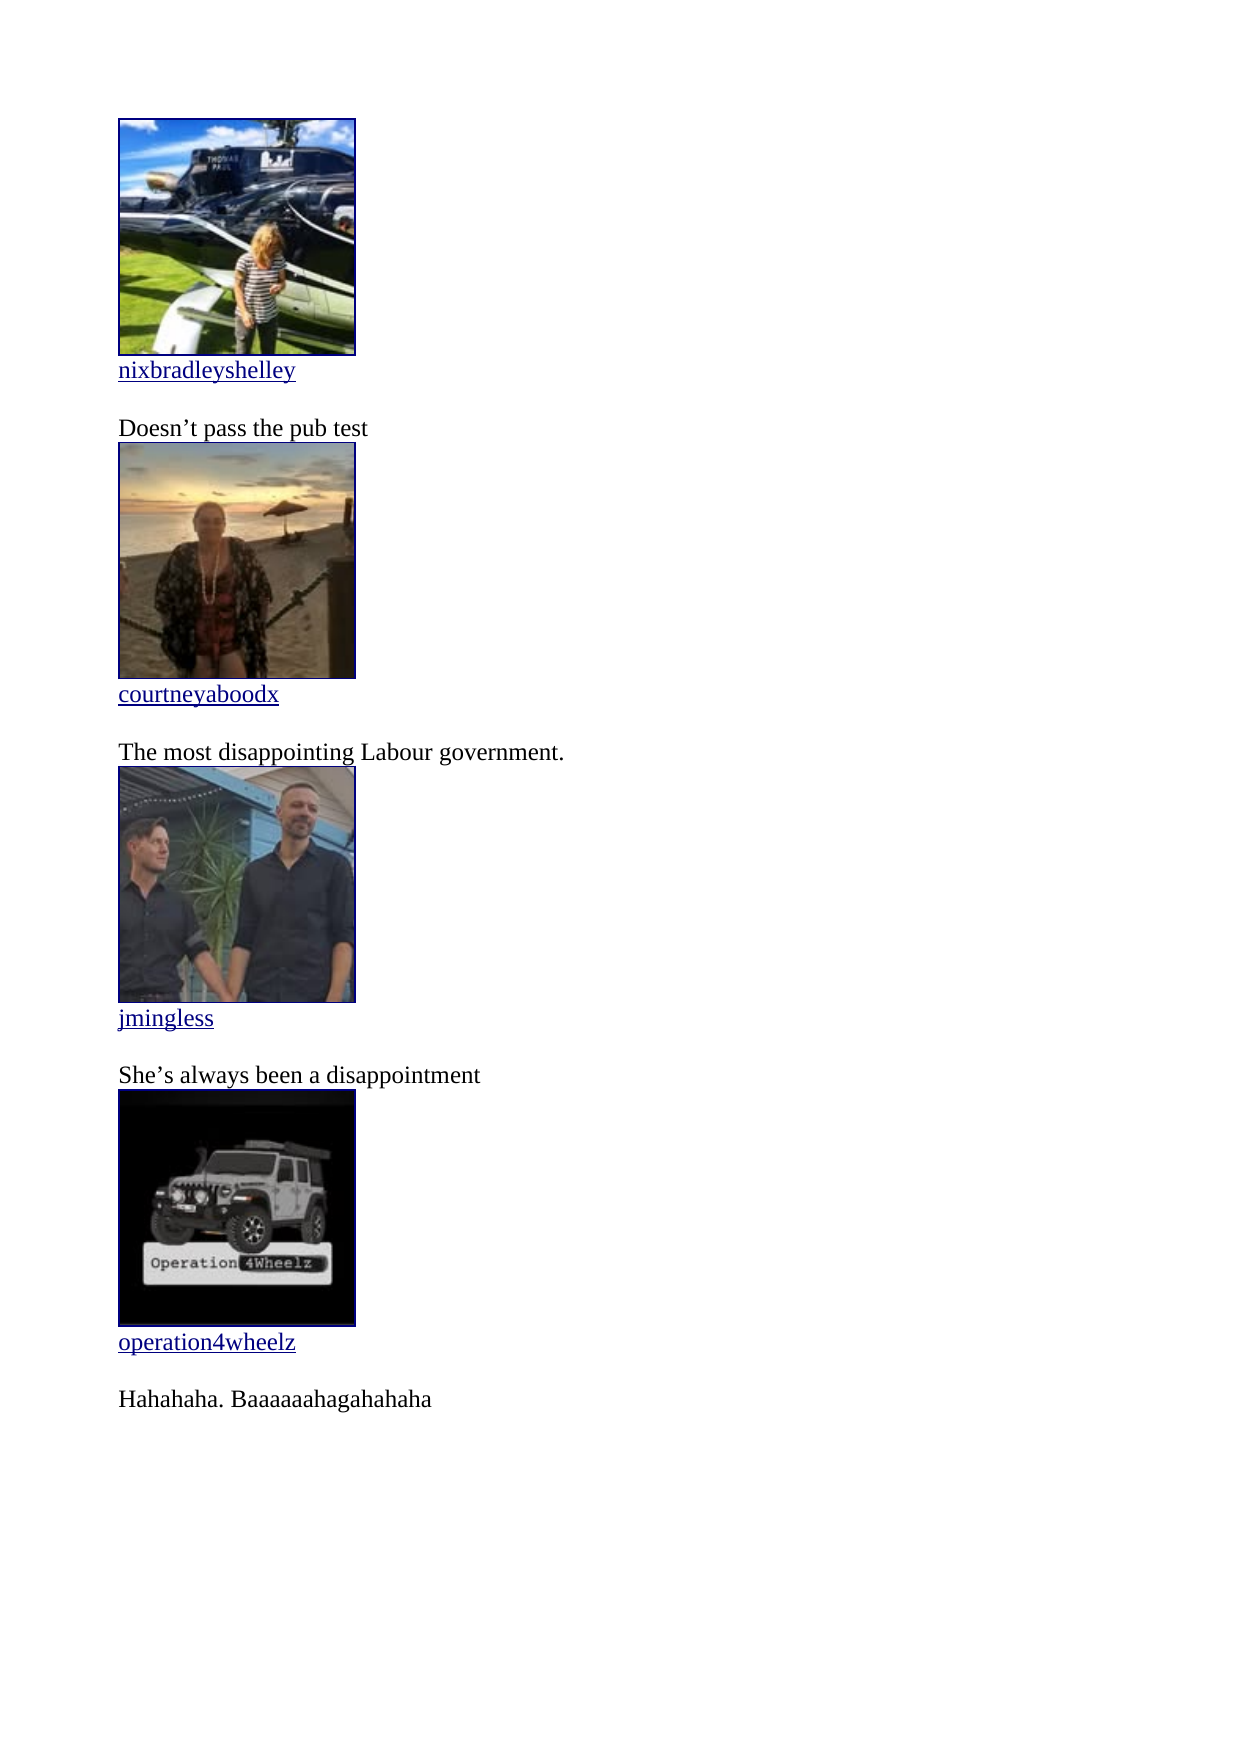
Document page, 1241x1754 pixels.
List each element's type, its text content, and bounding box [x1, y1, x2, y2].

picture [120, 120, 354, 354]
text courtneyaboodx [118, 679, 1122, 708]
picture [120, 443, 354, 678]
text The most disappointing Labour government. [118, 737, 1122, 766]
picture [120, 1091, 354, 1325]
text operation4wheelz [118, 1327, 1122, 1356]
text Hahahaha. Baaaaaahagahahaha [118, 1384, 1122, 1413]
text She’s always been a disappointment [118, 1061, 1122, 1089]
text Doesn’t pass the pub test 🤔 [118, 413, 1122, 442]
text jmingless [118, 1003, 1122, 1032]
text nixbradleyshelley [118, 356, 1122, 384]
picture [120, 767, 354, 1002]
